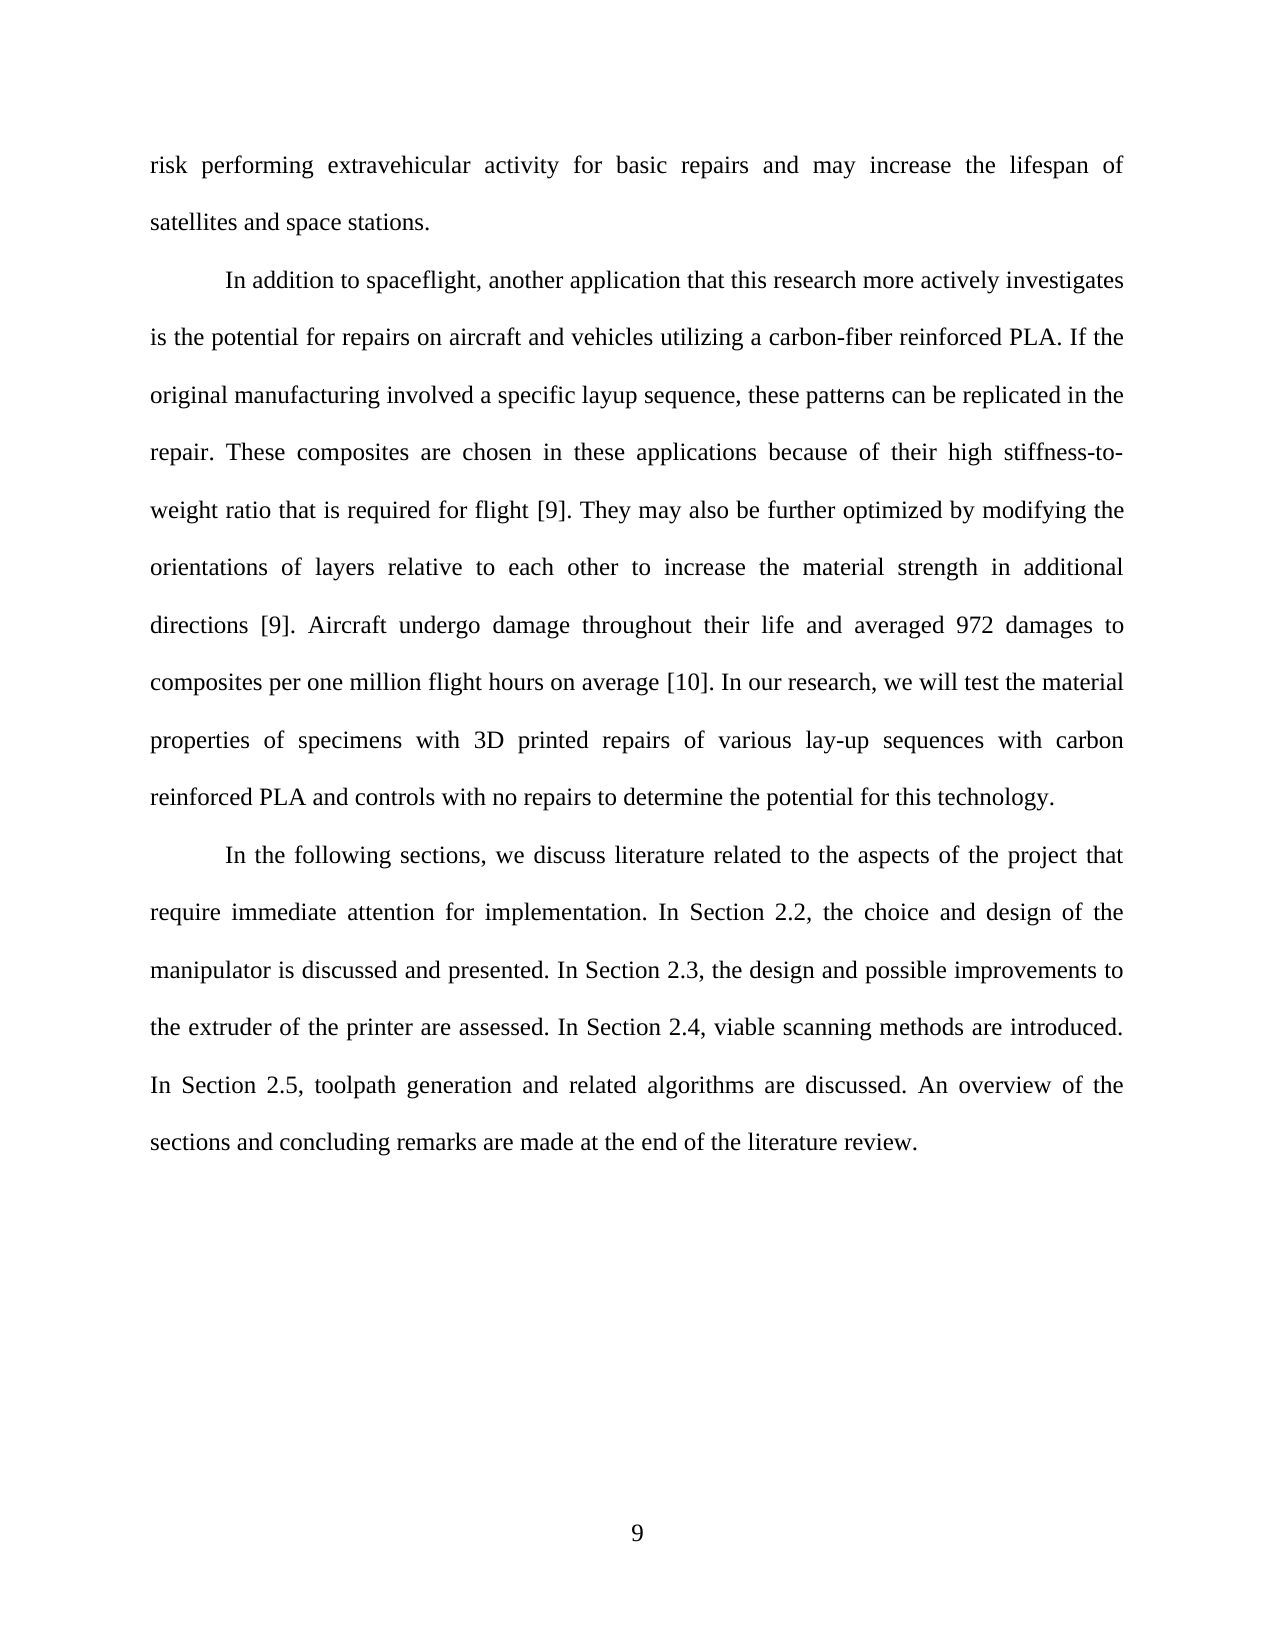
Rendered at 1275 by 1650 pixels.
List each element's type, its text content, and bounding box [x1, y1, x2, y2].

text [150, 150, 1125, 236]
text In the following sections, we discuss literature related to the aspects of the project that require immediate attention for implementation. In Section 2.2, the choice and design of the manipulator is discussed and presented. In Section 2.3, the design and possible improvements to the extruder of the printer are assessed. In Section 2.4, viable scanning methods are introduced. In Section 2.5, toolpath generation and related algorithms are discussed. An overview of the sections and concluding remarks are made at the end of the literature review. [150, 840, 1125, 1156]
text In addition to spaceflight, another application that this research more actively investigates is the potential for repairs on aircraft and vehicles utilizing a carbon-fiber reinforced PLA. If the original manufacturing involved a specific layup sequence, these patterns can be replicated in the repair. These composites are chosen in these applications because of their high stiffness-to-weight ratio that is required for flight [9]. They may also be further optimized by modifying the orientations of layers relative to each other to increase the material strength in additional directions [9]. Aircraft undergo damage throughout their life and averaged 972 damages to composites per one million flight hours on average [10]. In our research, we will test the material properties of specimens with 3D printed repairs of various lay-up sequences with carbon reinforced PLA and controls with no repairs to determine the potential for this technology. [150, 265, 1125, 811]
